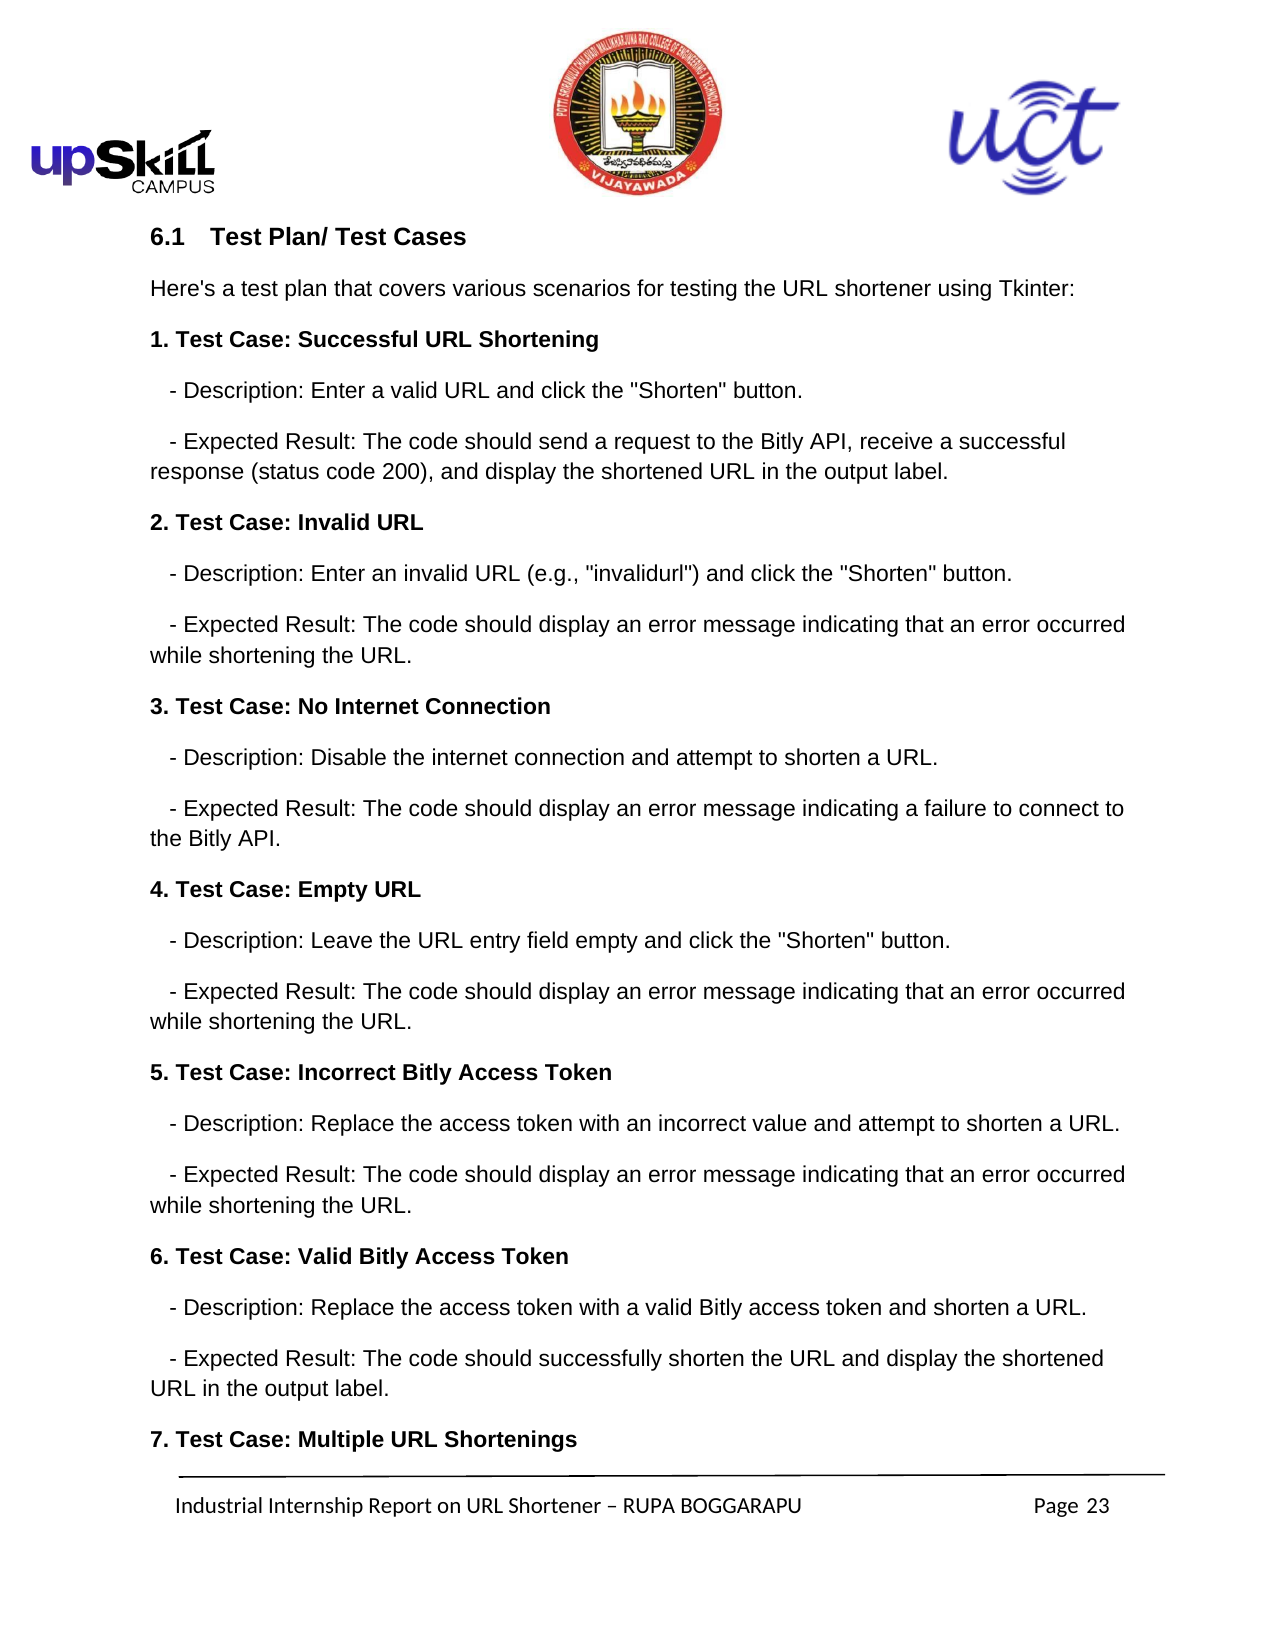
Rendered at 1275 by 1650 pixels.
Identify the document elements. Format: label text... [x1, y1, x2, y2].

text - Expected Result: The code should display an error message indicating that an error occurred while shortening the URL. [150, 611, 1134, 668]
text - Expected Result: The code should display an error message indicating a failure to connect to the Bitly API. [150, 795, 1134, 851]
picture [0, 117, 246, 197]
text 7. Test Case: Multiple URL Shortenings [150, 1426, 1134, 1452]
text 2. Test Case: Invalid URL [150, 509, 1134, 536]
subtitle Test Plan/ Test Cases [150, 225, 1134, 250]
text 6. Test Case: Valid Bitly Access Token [150, 1243, 1134, 1269]
text - Description: Enter an invalid URL (e.g., "invalidurl") and click the "Shorten" button. [150, 560, 1134, 587]
picture [946, 71, 1125, 197]
text Here's a test plan that covers various scenarios for testing the URL shortener using Tkinter: [150, 275, 1134, 301]
text 4. Test Case: Empty URL [150, 876, 1134, 902]
text 1. Test Case: Successful URL Shortening [150, 326, 1134, 352]
text - Description: Disable the internet connection and attempt to shorten a URL. [150, 744, 1134, 770]
text - Expected Result: The code should send a request to the Bitly API, receive a successful response (status code 200), and display the shortened URL in the output label. [150, 428, 1134, 484]
picture [549, 28, 726, 197]
text - Description: Replace the access token with a valid Bitly access token and shorten a URL. [150, 1294, 1134, 1320]
text - Description: Leave the URL entry field empty and click the "Shorten" button. [150, 927, 1134, 953]
text - Expected Result: The code should display an error message indicating that an error occurred while shortening the URL. [150, 978, 1134, 1034]
text - Expected Result: The code should display an error message indicating that an error occurred while shortening the URL. [150, 1161, 1134, 1218]
text - Description: Enter a valid URL and click the "Shorten" button. [150, 377, 1134, 403]
text - Expected Result: The code should successfully shorten the URL and display the shortened URL in the output label. [150, 1345, 1134, 1401]
text 3. Test Case: No Internet Connection [150, 693, 1134, 719]
text - Description: Replace the access token with an incorrect value and attempt to shorten a URL. [150, 1110, 1134, 1137]
text 5. Test Case: Incorrect Bitly Access Token [150, 1059, 1134, 1086]
